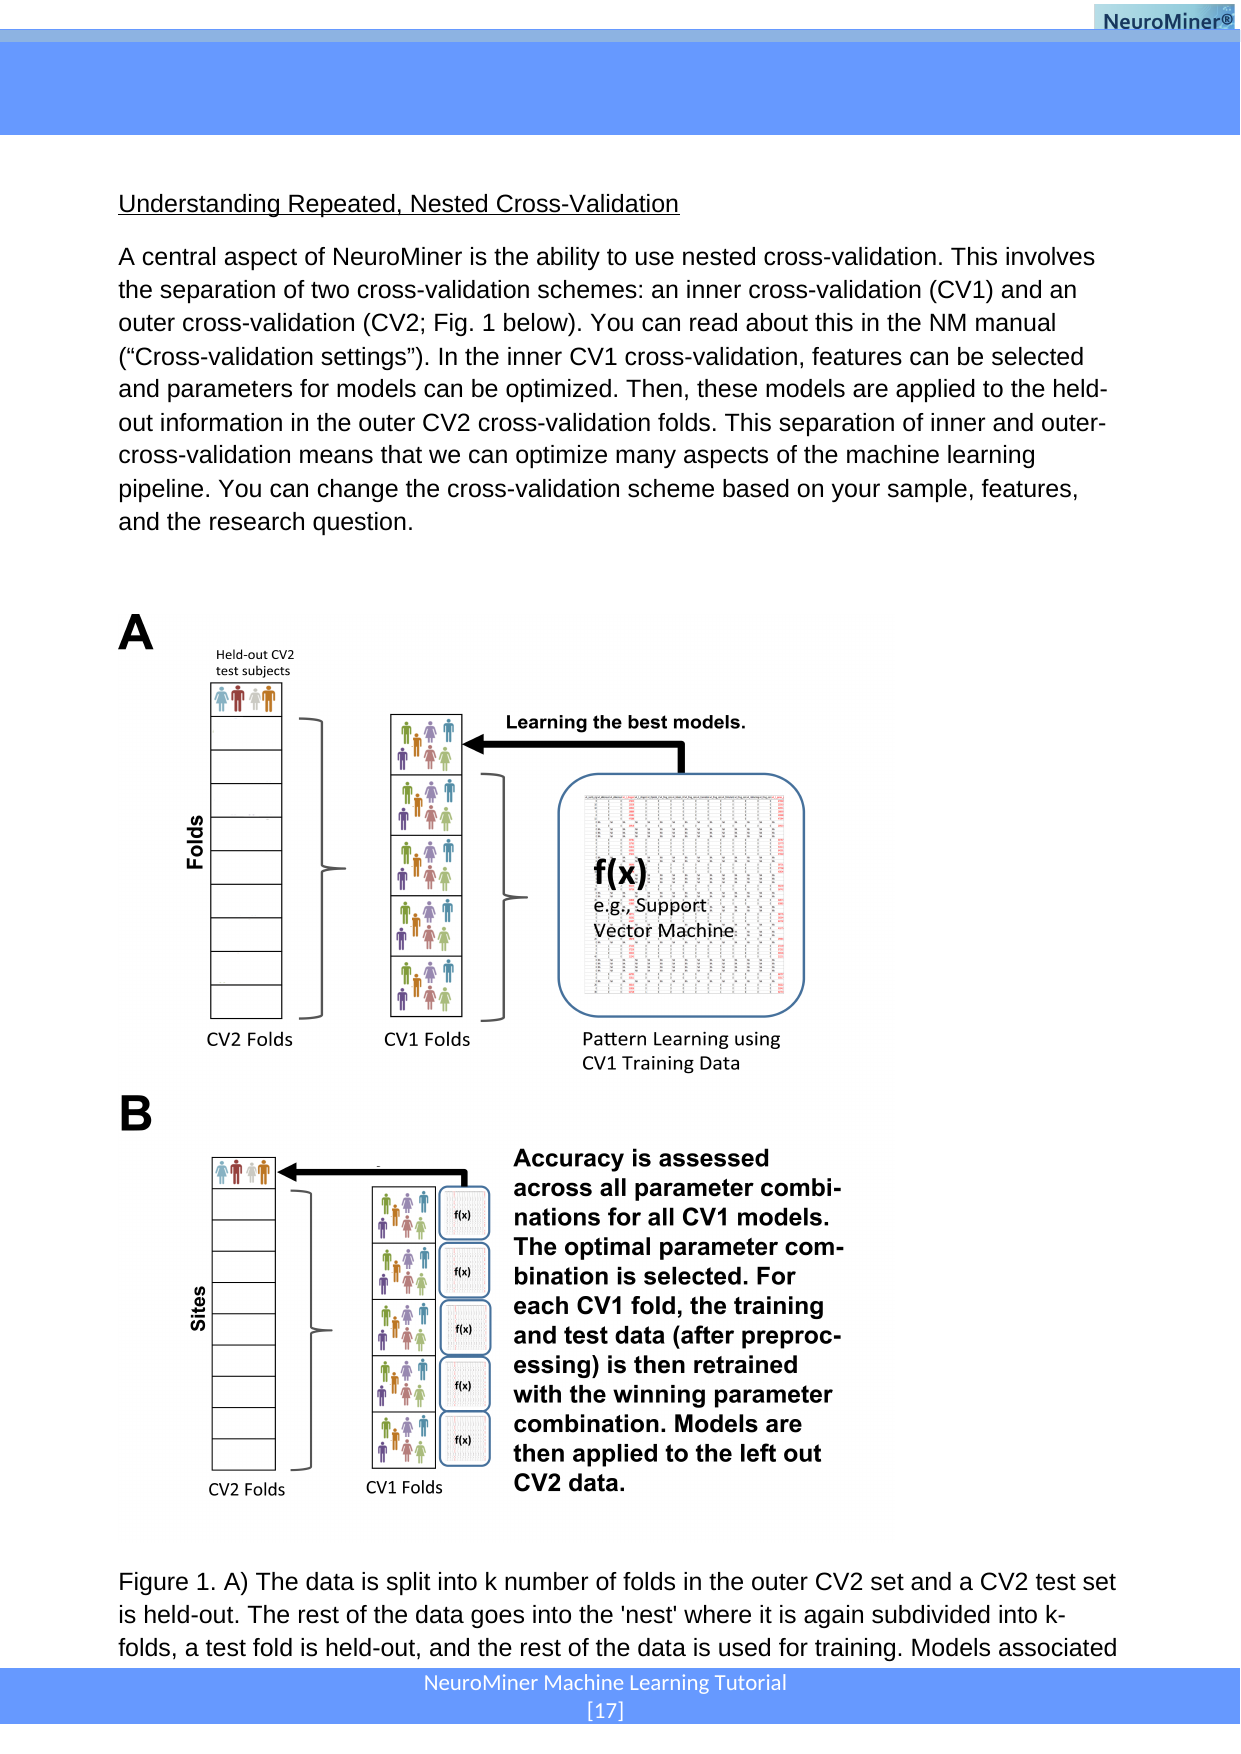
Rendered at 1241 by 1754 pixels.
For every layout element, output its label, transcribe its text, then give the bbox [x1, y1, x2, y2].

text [118, 1567, 1122, 1662]
picture [1094, 4, 1235, 29]
text Understanding Repeated, Nested Cross-Validation [118, 188, 1122, 217]
text A central aspect of NeuroMiner is the ability to use nested cross-validation. This involves the separation of two cross-validation schemes: an inner cross-validation (CV1) and an outer cross-validation (CV2; Fig. 1 below). You can read about this in the NM manual (“Cross-validation settings”). In the inner CV1 cross-validation, features can be selected and parameters for models can be optimized. Then, these models are applied to the held-out information in the outer CV2 cross-validation folds. This separation of inner and outer-cross-validation means that we can optimize many aspects of the machine learning pipeline. You can change the cross-validation scheme based on your sample, features, and the research question. [118, 242, 1122, 535]
picture [118, 614, 896, 1543]
